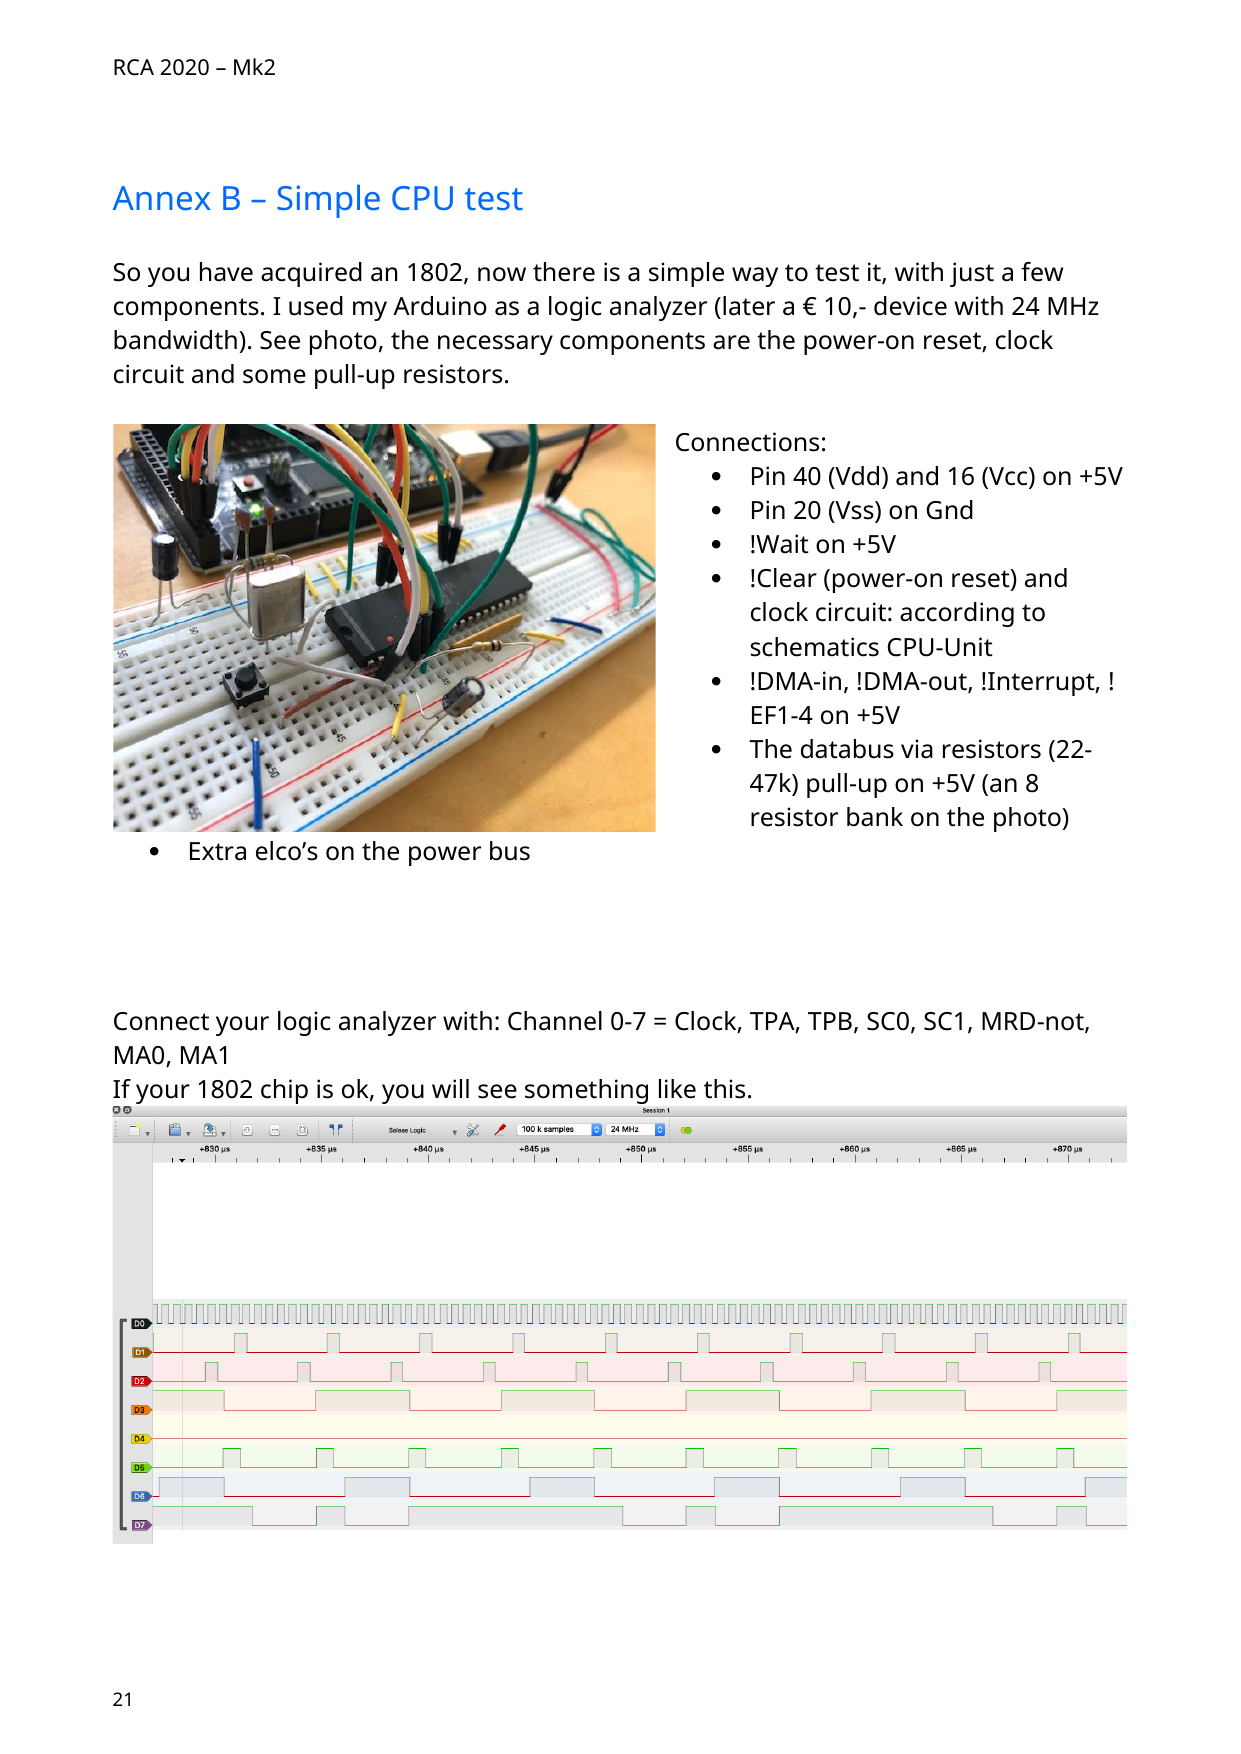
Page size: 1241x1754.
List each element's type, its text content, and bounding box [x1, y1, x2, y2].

list Pin 40 (Vdd) and 16 (Vcc) on +5V [656, 459, 1128, 493]
list Pin 20 (Vss) on Gnd [656, 493, 1128, 527]
list !DMA-in, !DMA-out, !Interrupt, !EF1-4 on +5V [656, 663, 1128, 731]
text Connect your logic analyzer with: Channel 0-7 = Clock, TPA, TPB, SC0, SC1, MRD-not, MA0, MA1 [112, 1004, 1128, 1072]
list !Clear (power-on reset) and clock circuit: according to schematics CPU-Unit [656, 561, 1128, 663]
text So you have acquired an 1802, now there is a simple way to test it, with just a few components. I used my Arduino as a logic analyzer (later a € 10,- device with 24 MHz bandwidth). See photo, the necessary components are the power-on reset, clock circuit and some pull-up resistors. [112, 254, 1128, 391]
subtitle Annex B – Simple CPU test [112, 175, 1128, 220]
text If your 1802 chip is ok, you will see something like this. [112, 1072, 1128, 1106]
list The databus via resistors (22-47k) pull-up on +5V (an 8 resistor bank on the photo) [150, 731, 1128, 833]
picture [112, 1106, 1128, 1544]
picture [113, 424, 656, 832]
list Extra elco’s on the power bus [150, 833, 1128, 868]
list !Wait on +5V [656, 527, 1128, 561]
text Connections: [656, 425, 1128, 459]
